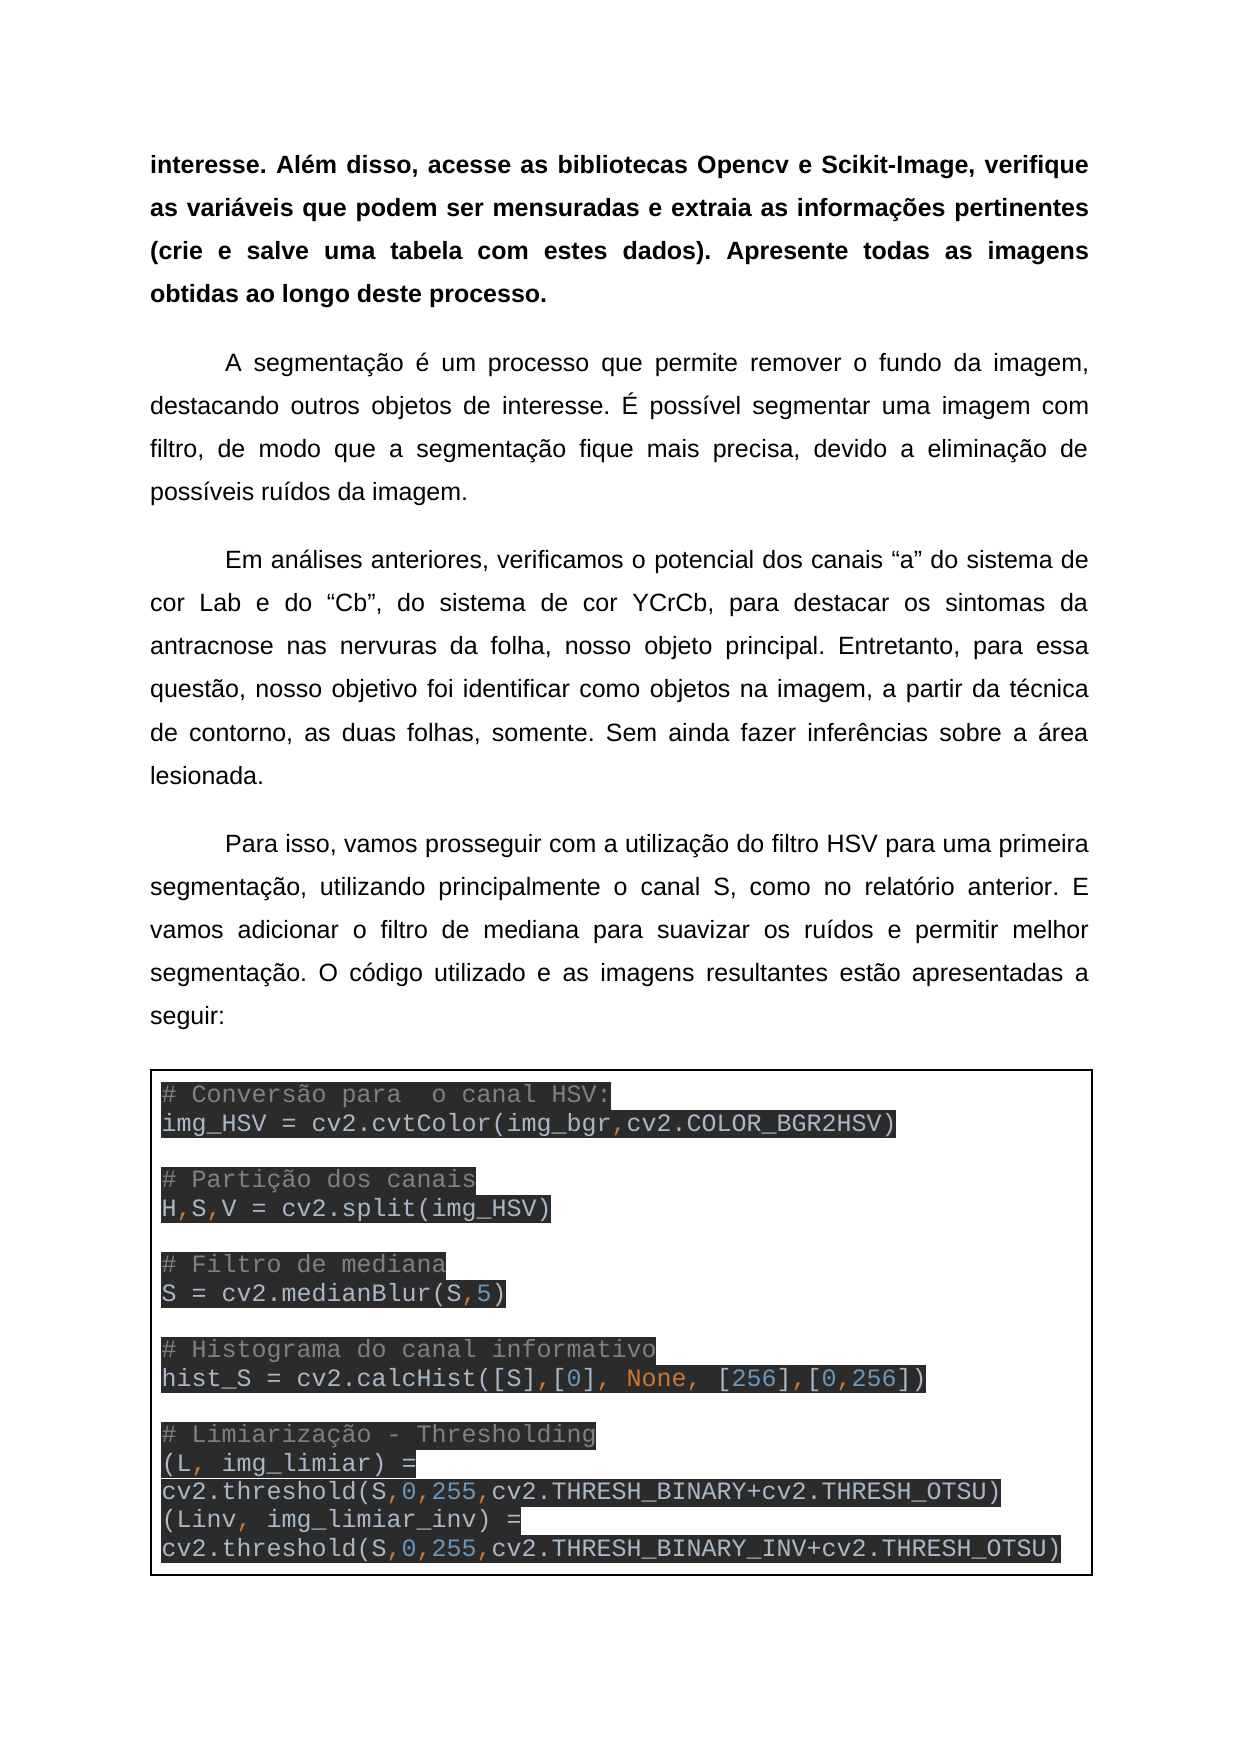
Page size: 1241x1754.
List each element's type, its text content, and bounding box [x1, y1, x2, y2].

text Para isso, vamos prosseguir com a utilização do filtro HSV para uma primeira segmentação, utilizando principalmente o canal S, como no relatório anterior. E vamos adicionar o filtro de mediana para suavizar os ruídos e permitir melhor segmentação. O código utilizado e as imagens resultantes estão apresentadas a seguir: [150, 829, 1090, 1030]
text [150, 150, 1090, 308]
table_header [152, 1071, 1091, 1574]
text Em análises anteriores, verificamos o potencial dos canais “a” do sistema de cor Lab e do “Cb”, do sistema de cor YCrCb, para destacar os sintomas da antracnose nas nervuras da folha, nosso objeto principal. Entretanto, para essa questão, nosso objetivo foi identificar como objetos na imagem, a partir da técnica de contorno, as duas folhas, somente. Sem ainda fazer inferências sobre a área lesionada. [150, 545, 1090, 789]
text A segmentação é um processo que permite remover o fundo da imagem, destacando outros objetos de interesse. É possível segmentar uma imagem com filtro, de modo que a segmentação fique mais precisa, devido a eliminação de possíveis ruídos da imagem. [150, 347, 1090, 506]
